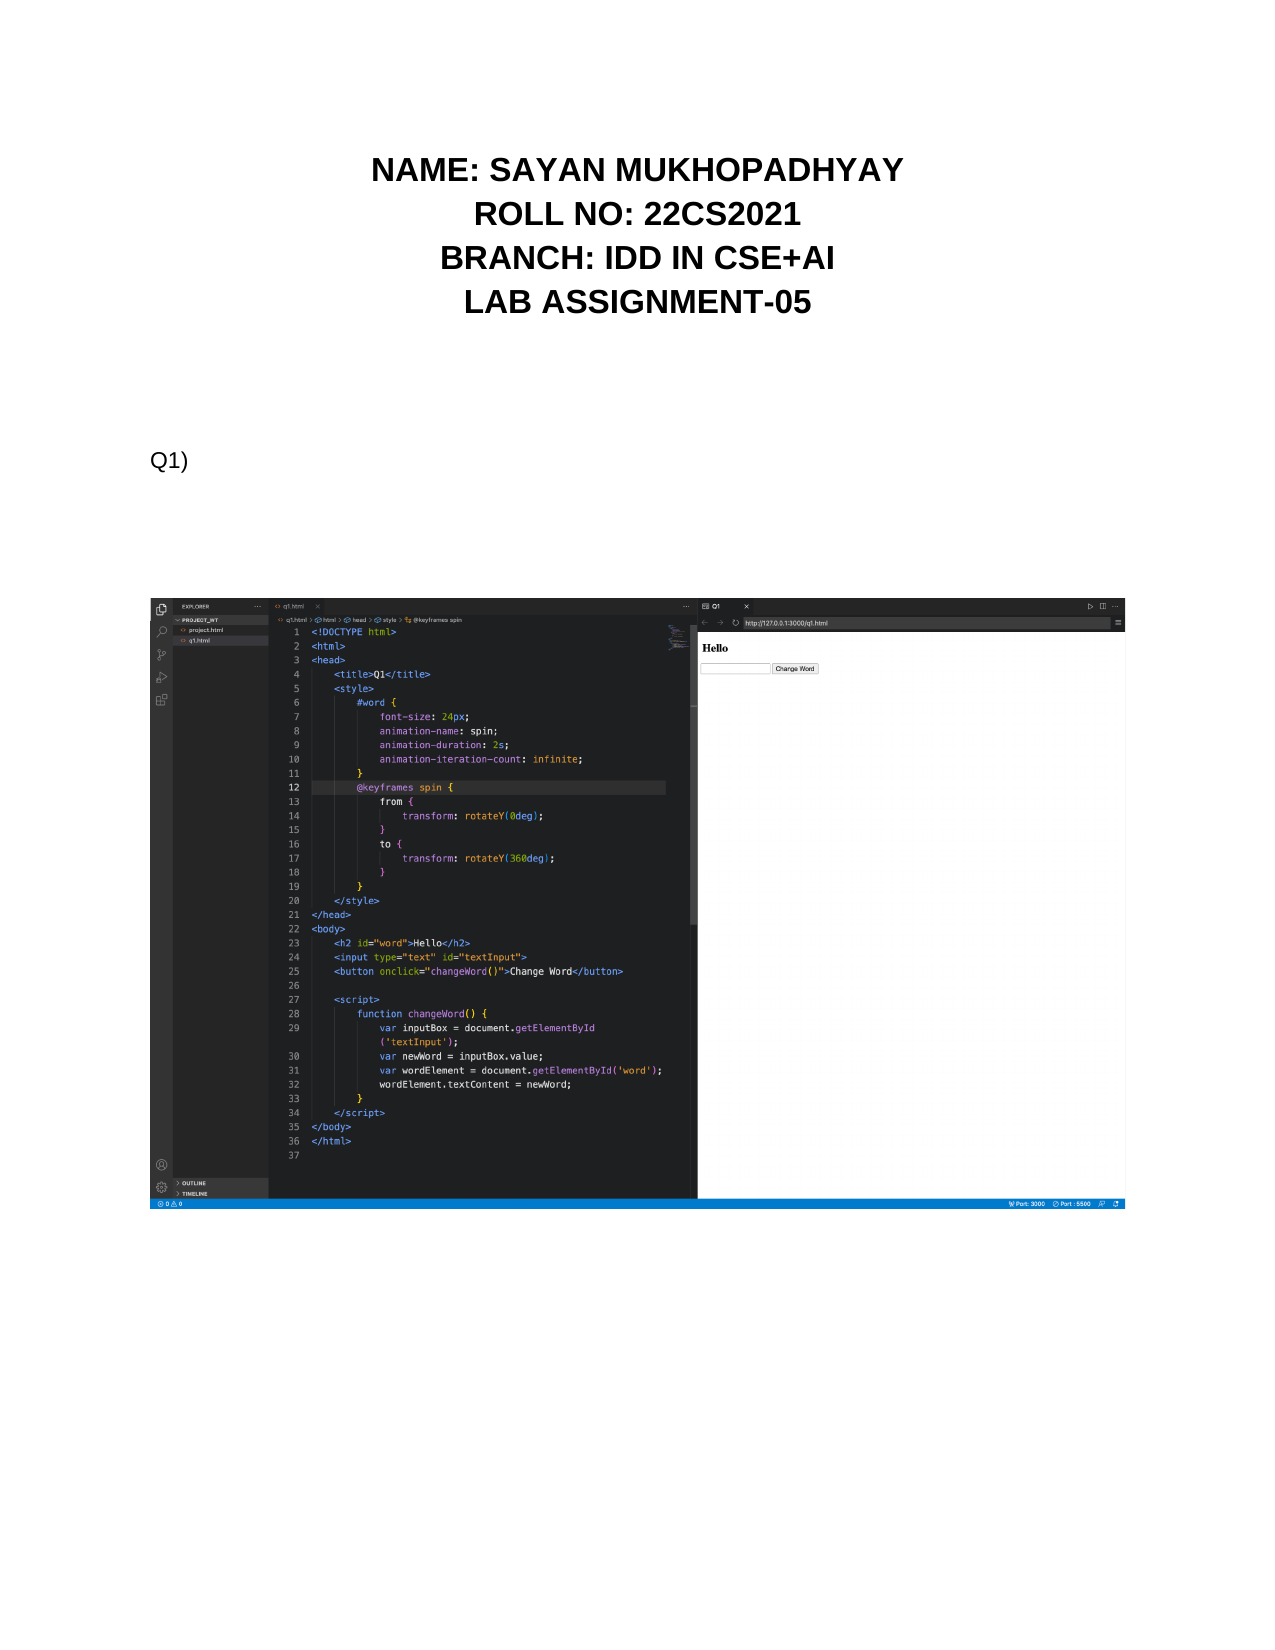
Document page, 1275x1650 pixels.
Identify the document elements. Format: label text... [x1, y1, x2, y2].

picture [150, 598, 1125, 1209]
text LAB ASSIGNMENT-05 [150, 282, 1125, 321]
text ROLL NO: 22CS2021 [150, 194, 1125, 233]
text Q1) [150, 447, 1125, 474]
text BRANCH: IDD IN CSE+AI [150, 238, 1125, 277]
text NAME: SAYAN MUKHOPADHYAY [150, 150, 1125, 188]
